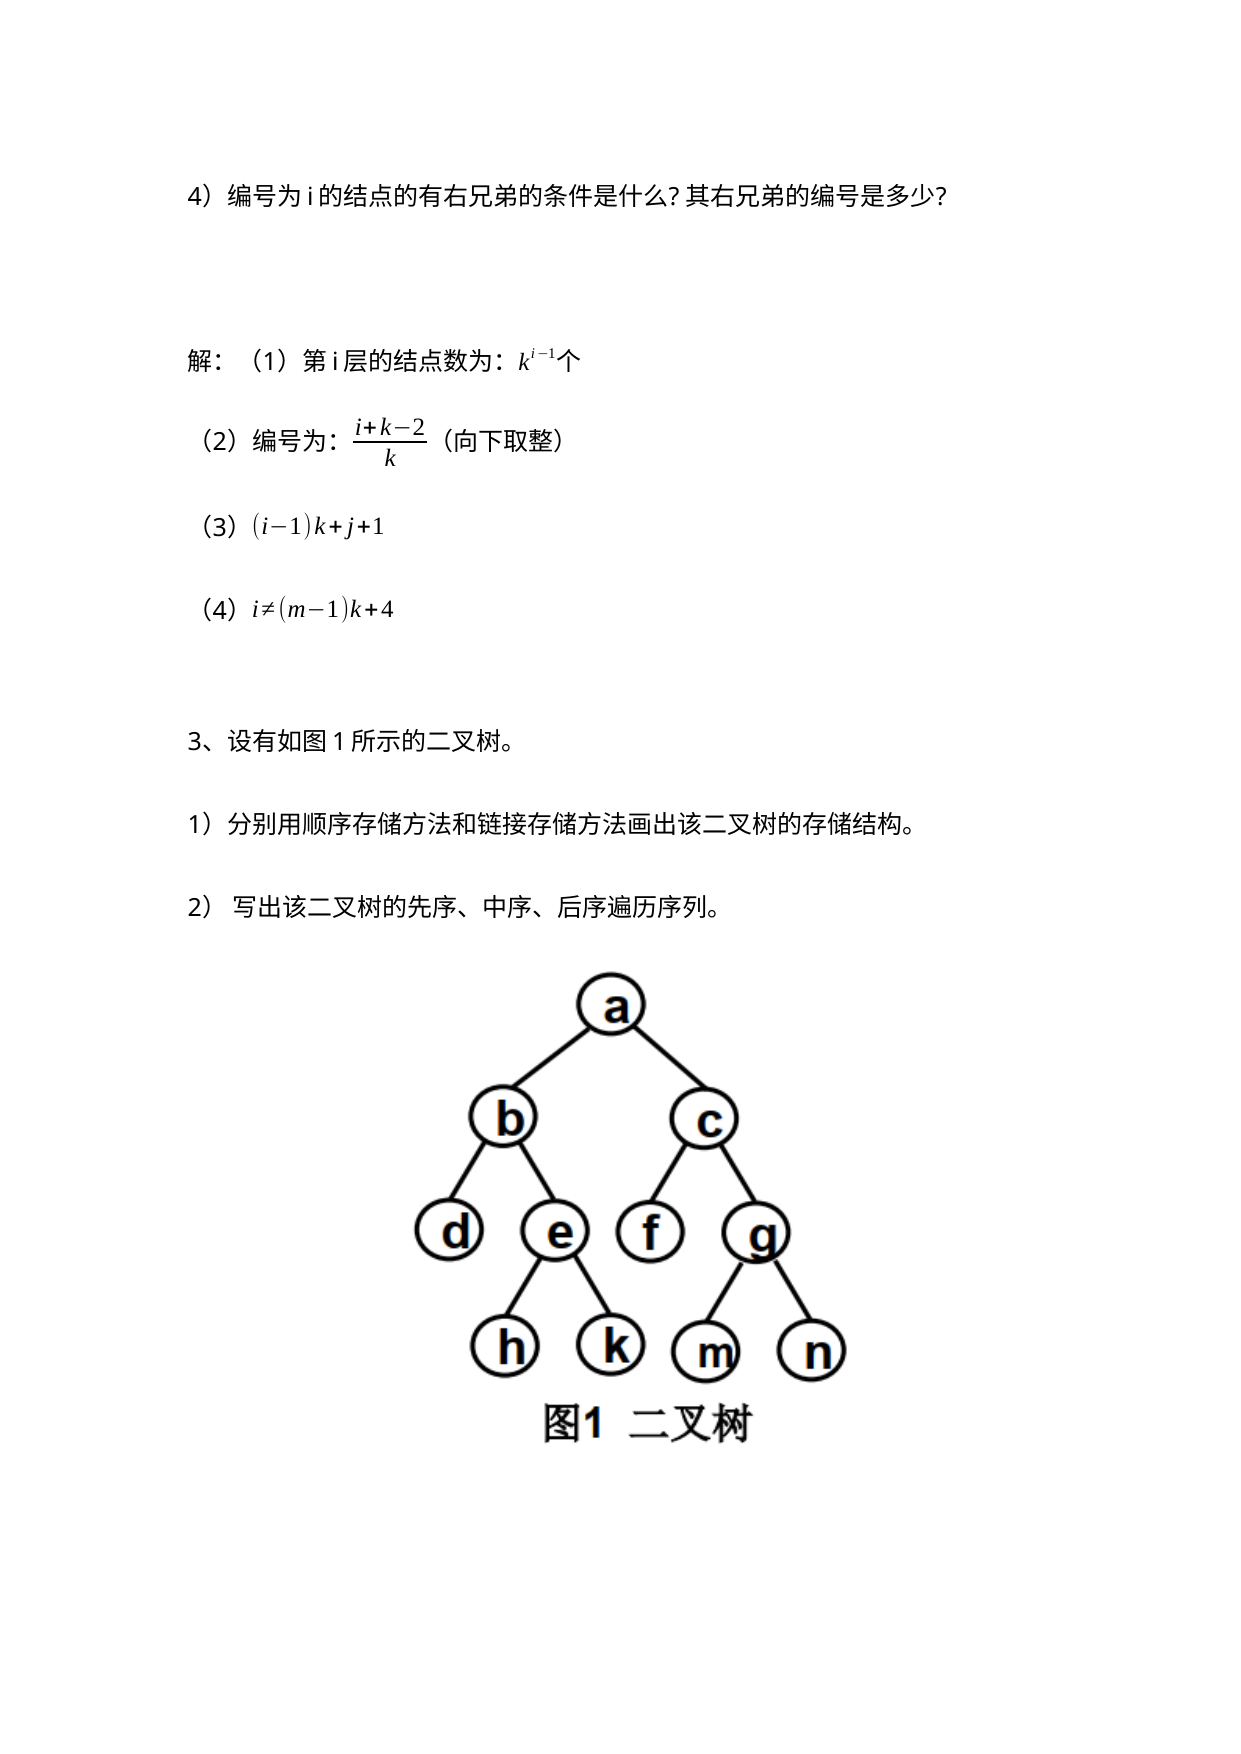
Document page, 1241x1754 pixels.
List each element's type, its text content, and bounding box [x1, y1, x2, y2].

text 3、设有如图1所示的二叉树。 [187, 707, 1053, 772]
text 1）分别用顺序存储方法和链接存储方法画出该二叉树的存储结构。 [187, 790, 1053, 855]
text （4） [187, 576, 1053, 641]
text 解：（1）第i层的结点数为：个 [187, 327, 1053, 392]
text 2） 写出该二叉树的先序、中序、后序遍历序列。 [187, 873, 1053, 938]
picture [340, 956, 900, 1463]
text （3） [187, 493, 1053, 558]
text 4）编号为i的结点的有右兄弟的条件是什么? 其右兄弟的编号是多少? [187, 162, 1053, 227]
text （2）编号为：（向下取整） [187, 410, 1053, 475]
